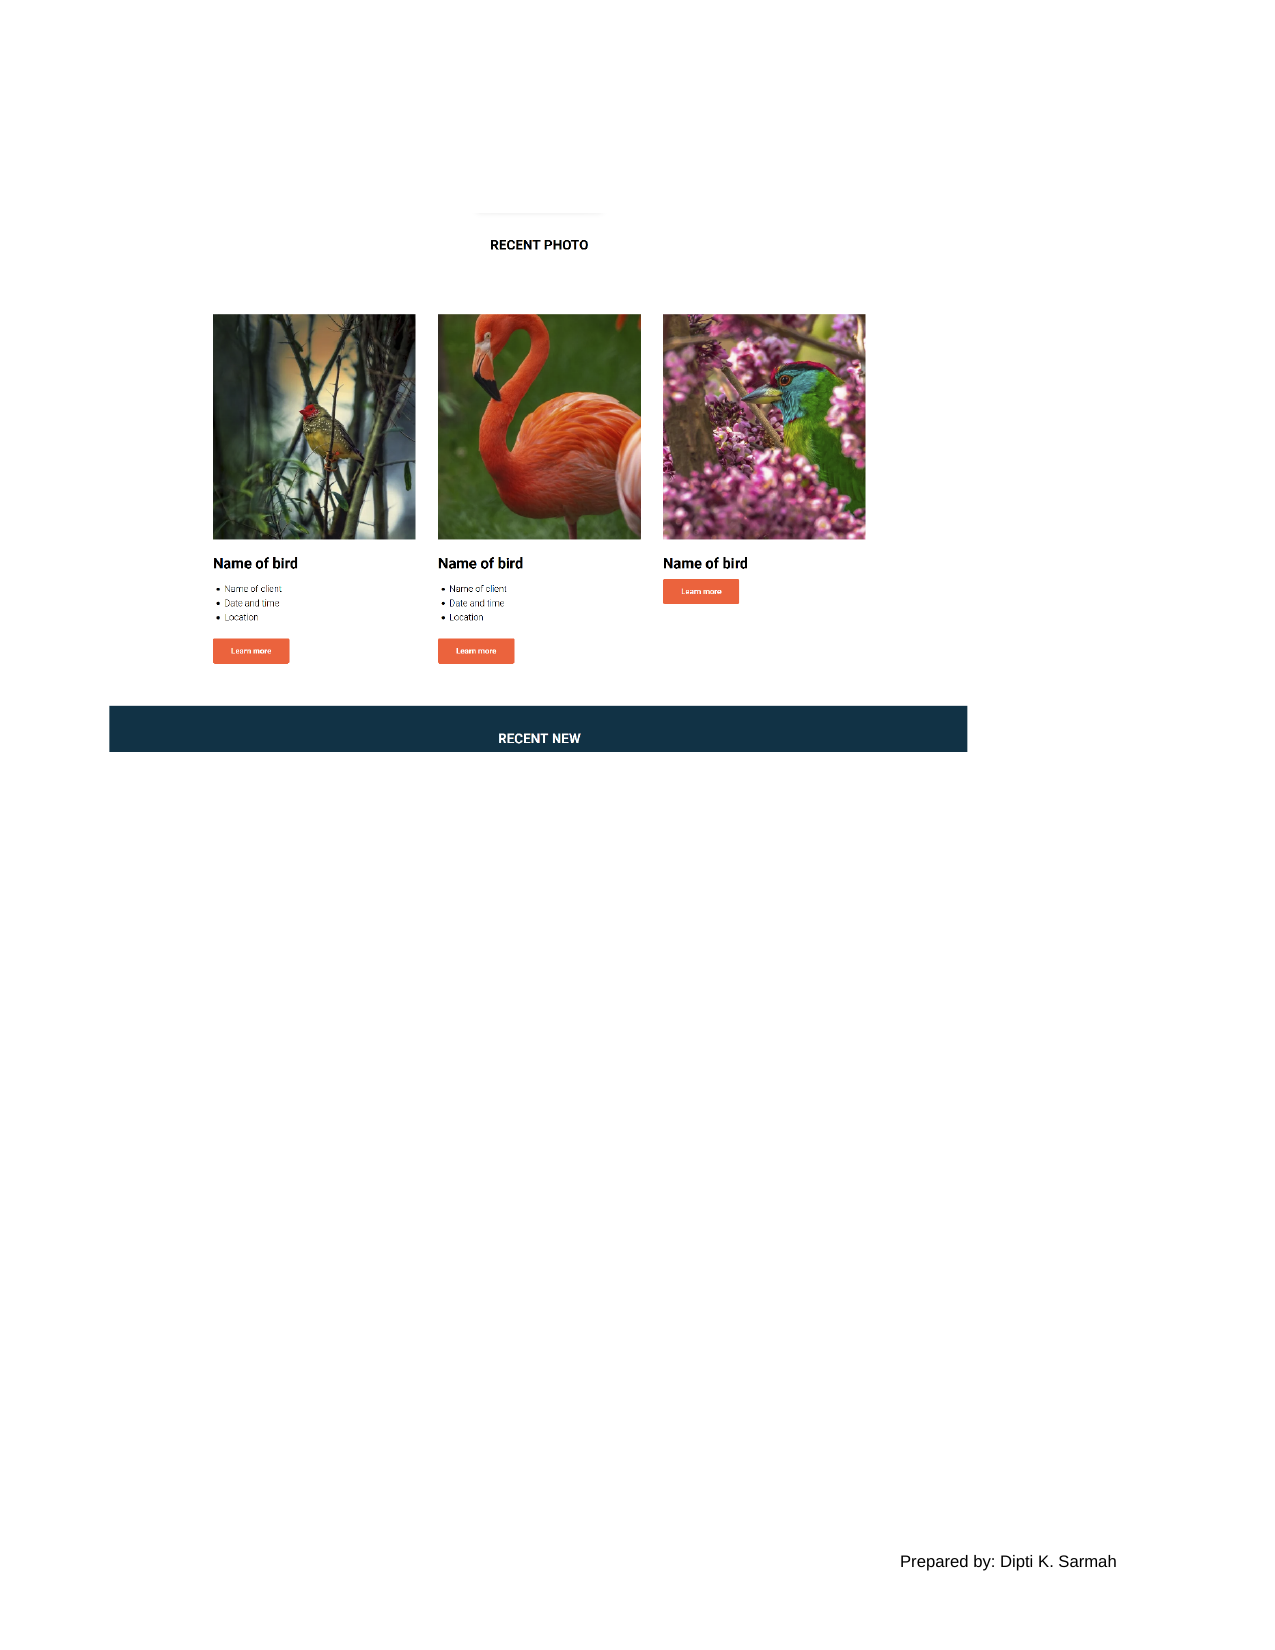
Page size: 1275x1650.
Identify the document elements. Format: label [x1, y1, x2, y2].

picture [107, 213, 968, 751]
